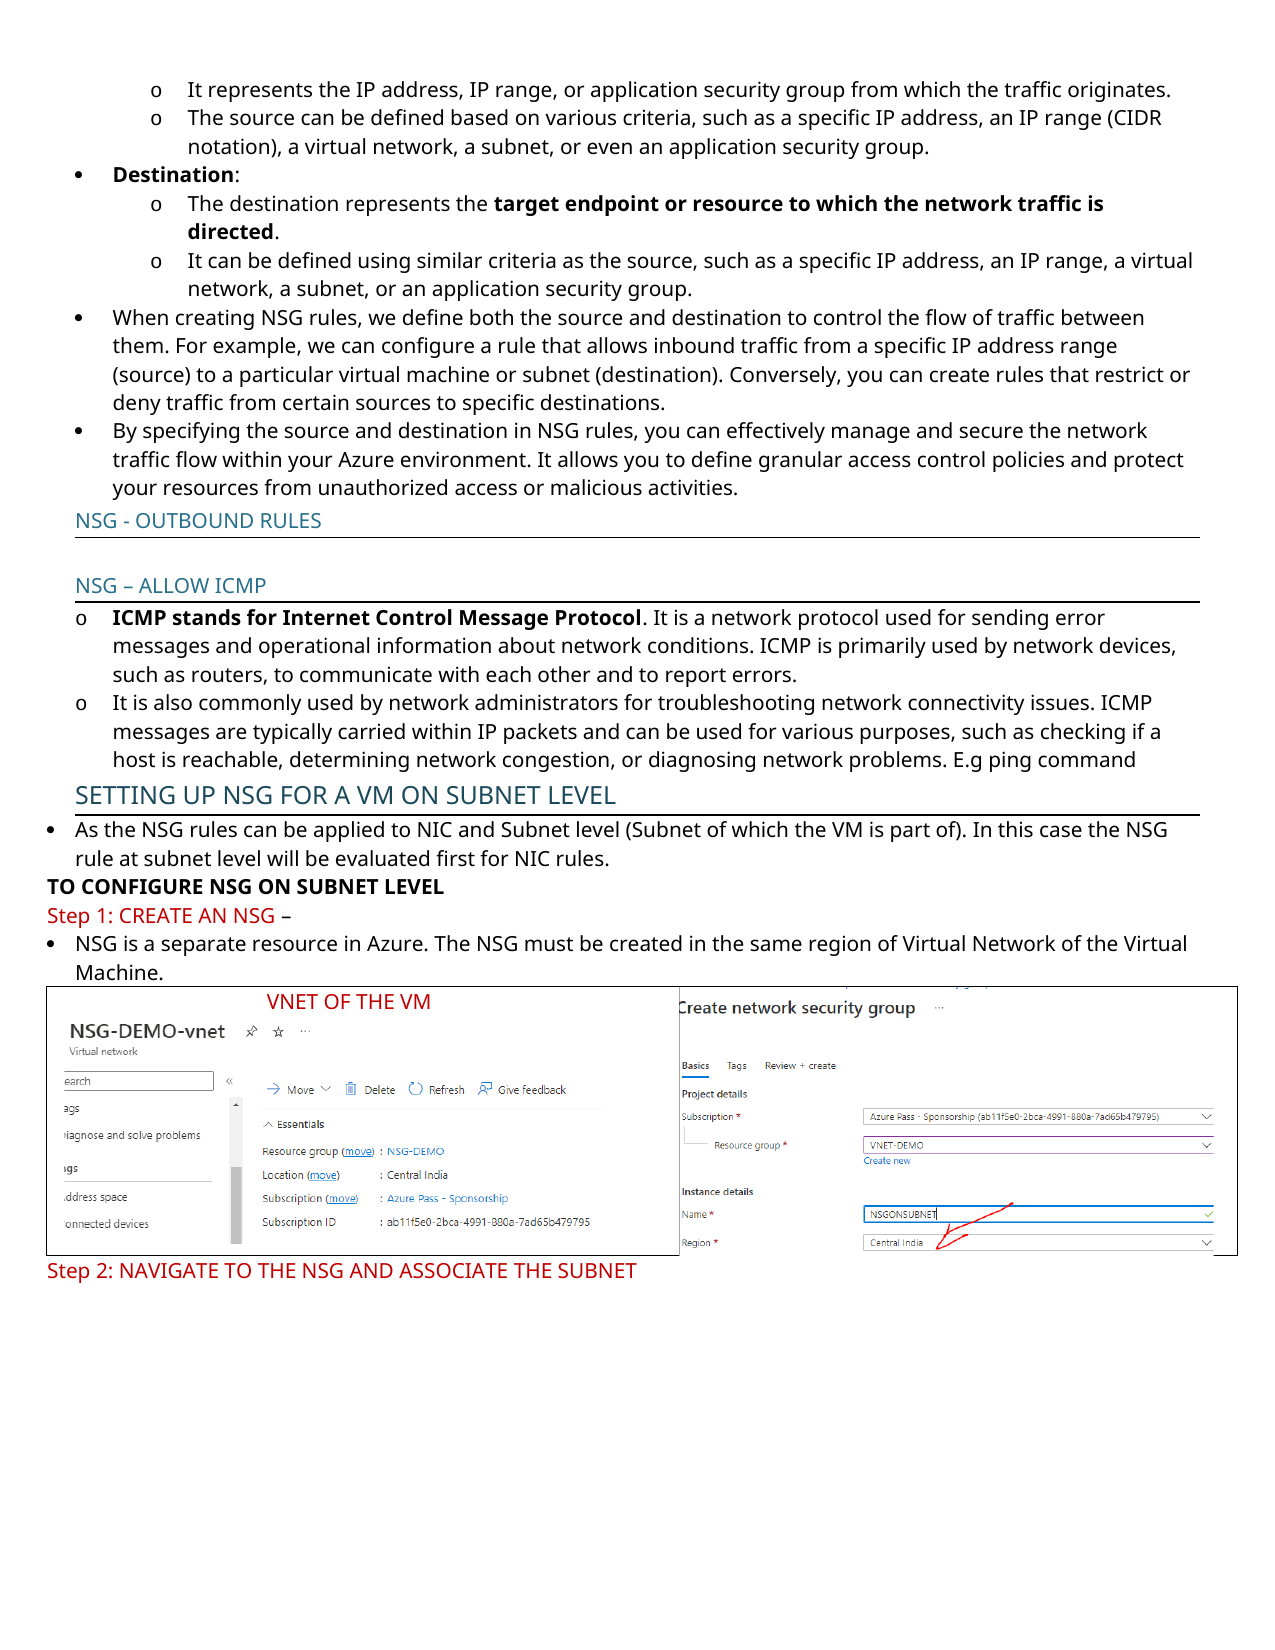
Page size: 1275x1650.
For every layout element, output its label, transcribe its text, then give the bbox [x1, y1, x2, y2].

text TO CONFIGURE NSG ON SUBNET LEVEL [47, 872, 1200, 901]
list When creating NSG rules, we define both the source and destination to control the flow of traffic between them. For example, we can configure a rule that allows inbound traffic from a specific IP address range (source) to a particular virtual machine or subnet (destination). Conversely, you can create rules that restrict or deny traffic from certain sources to specific destinations. [75, 303, 1200, 417]
table_header VNET OF THE VM [47, 987, 679, 1255]
list It is also commonly used by network administrators for troubleshooting network connectivity issues. ICMP messages are typically carried within IP packets and can be used for various purposes, such as checking if a host is reachable, determining network congestion, or diagnosing network problems. E.g ping command [75, 688, 1200, 774]
list ICMP stands for Internet Control Message Protocol. It is a network protocol used for sending error messages and operational information about network conditions. ICMP is primarily used by network devices, such as routers, to communicate with each other and to report errors. [75, 603, 1200, 688]
list It represents the IP address, IP range, or application security group from which the traffic originates. [150, 75, 1200, 103]
text Step 1: CREATE AN NSG – [47, 901, 1200, 929]
subtitle NSG - OUTBOUND RULES [75, 506, 1200, 537]
list Destination: [75, 161, 1200, 189]
subtitle NSG – ALLOW ICMP [75, 571, 1200, 601]
table_header [1214, 987, 1237, 1255]
list As the NSG rules can be applied to NIC and Subnet level (Subnet of which the VM is part of). In this case the NSG rule at subnet level will be evaluated first for NIC rules. [47, 816, 1200, 872]
picture [64, 1015, 602, 1244]
subtitle SETTING UP NSG FOR A VM ON SUBNET LEVEL [75, 778, 1200, 814]
list NSG is a separate resource in Azure. The NSG must be created in the same region of Virtual Network of the Virtual Machine. [47, 929, 1200, 986]
list The source can be defined based on various criteria, such as a specific IP address, an IP range (CIDR notation), a virtual network, a subnet, or even an application security group. [150, 103, 1200, 161]
list It can be defined using similar criteria as the source, such as a specific IP address, an IP range, a virtual network, a subnet, or an application security group. [150, 246, 1200, 303]
list By specifying the source and destination in NSG rules, you can effectively manage and secure the network traffic flow within your Azure environment. It allows you to define granular access control policies and protect your resources from unauthorized access or malicious activities. [75, 417, 1200, 502]
text Step 2: NAVIGATE TO THE NSG AND ASSOCIATE THE SUBNET [47, 1256, 1200, 1285]
list The destination represents the target endpoint or resource to which the network traffic is directed. [150, 189, 1200, 246]
picture [679, 987, 1214, 1256]
